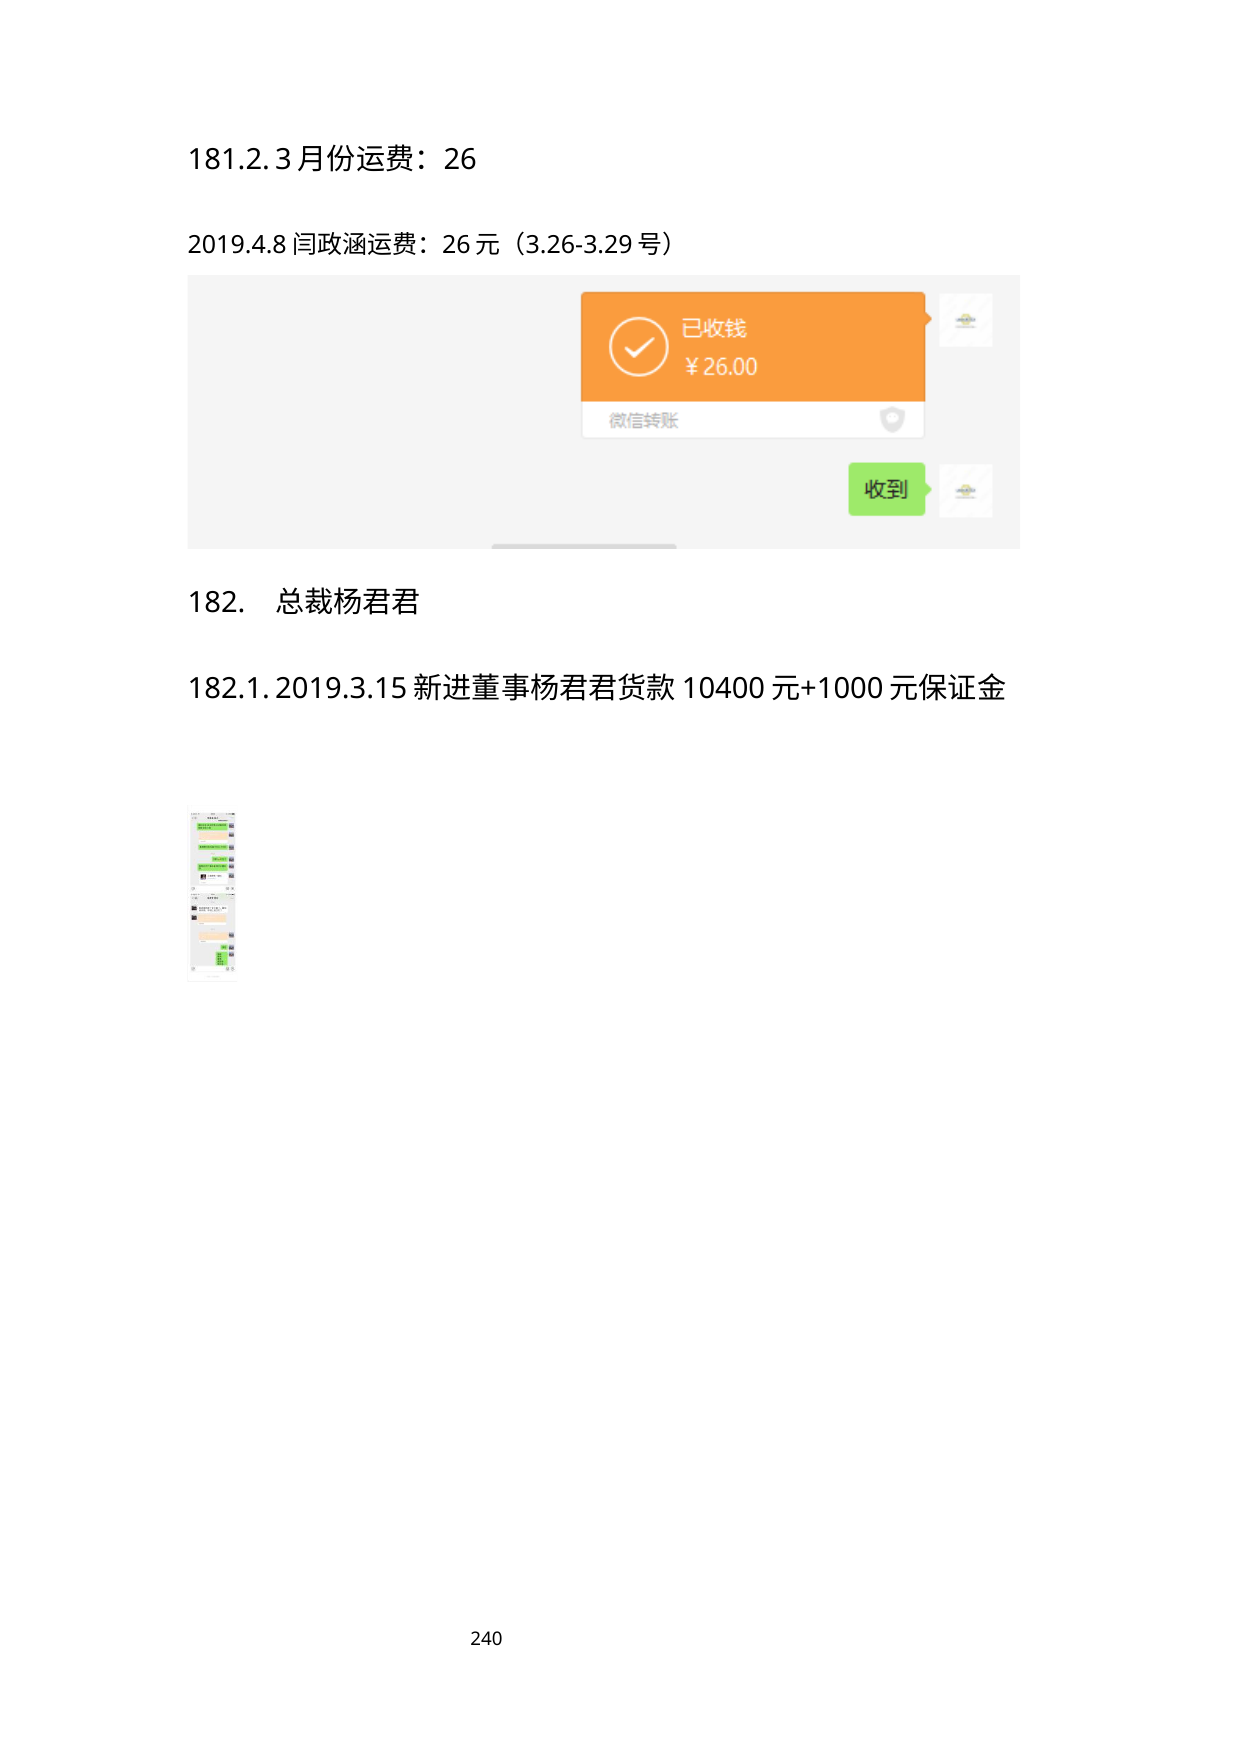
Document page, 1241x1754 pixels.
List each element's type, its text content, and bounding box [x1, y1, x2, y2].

picture [187, 275, 1021, 549]
text 2019.4.8闫政涵运费：26元（3.26-3.29号） [187, 210, 1053, 275]
subtitle 3月份运费：26 [187, 124, 1053, 189]
subtitle 2019.3.15新进董事杨君君货款10400元+1000元保证金 [187, 654, 1053, 719]
picture [187, 805, 238, 982]
subtitle 总裁杨君君 [187, 568, 1053, 633]
